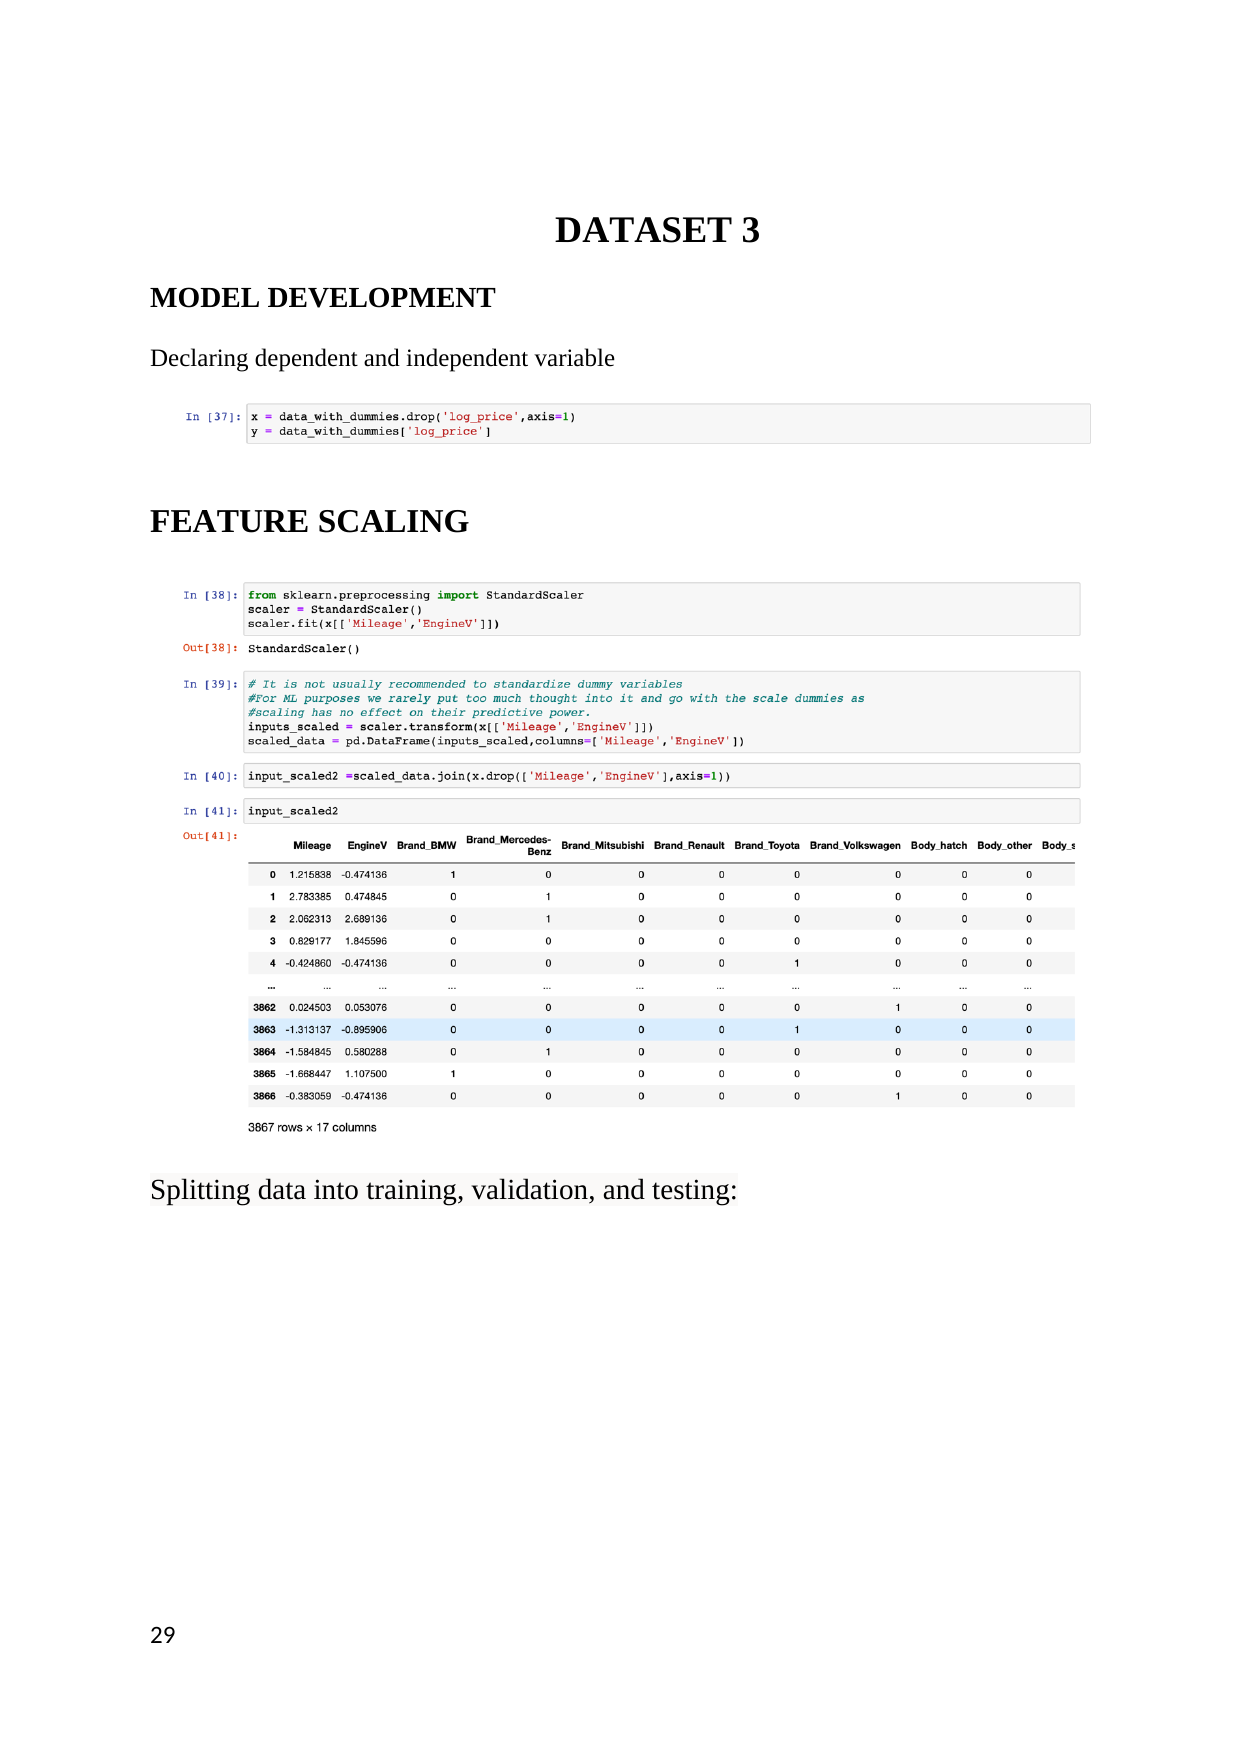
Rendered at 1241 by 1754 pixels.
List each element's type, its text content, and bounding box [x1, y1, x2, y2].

picture [164, 400, 1105, 473]
text FEATURE SCALING [150, 501, 1090, 540]
text DATASET 3 [225, 208, 1090, 251]
text MODEL DEVELOPMENT [150, 280, 1090, 314]
text Declaring dependent and independent variable [150, 343, 1090, 372]
picture [150, 568, 1091, 1144]
text Splitting data into training, validation, and testing: [150, 1172, 1090, 1206]
